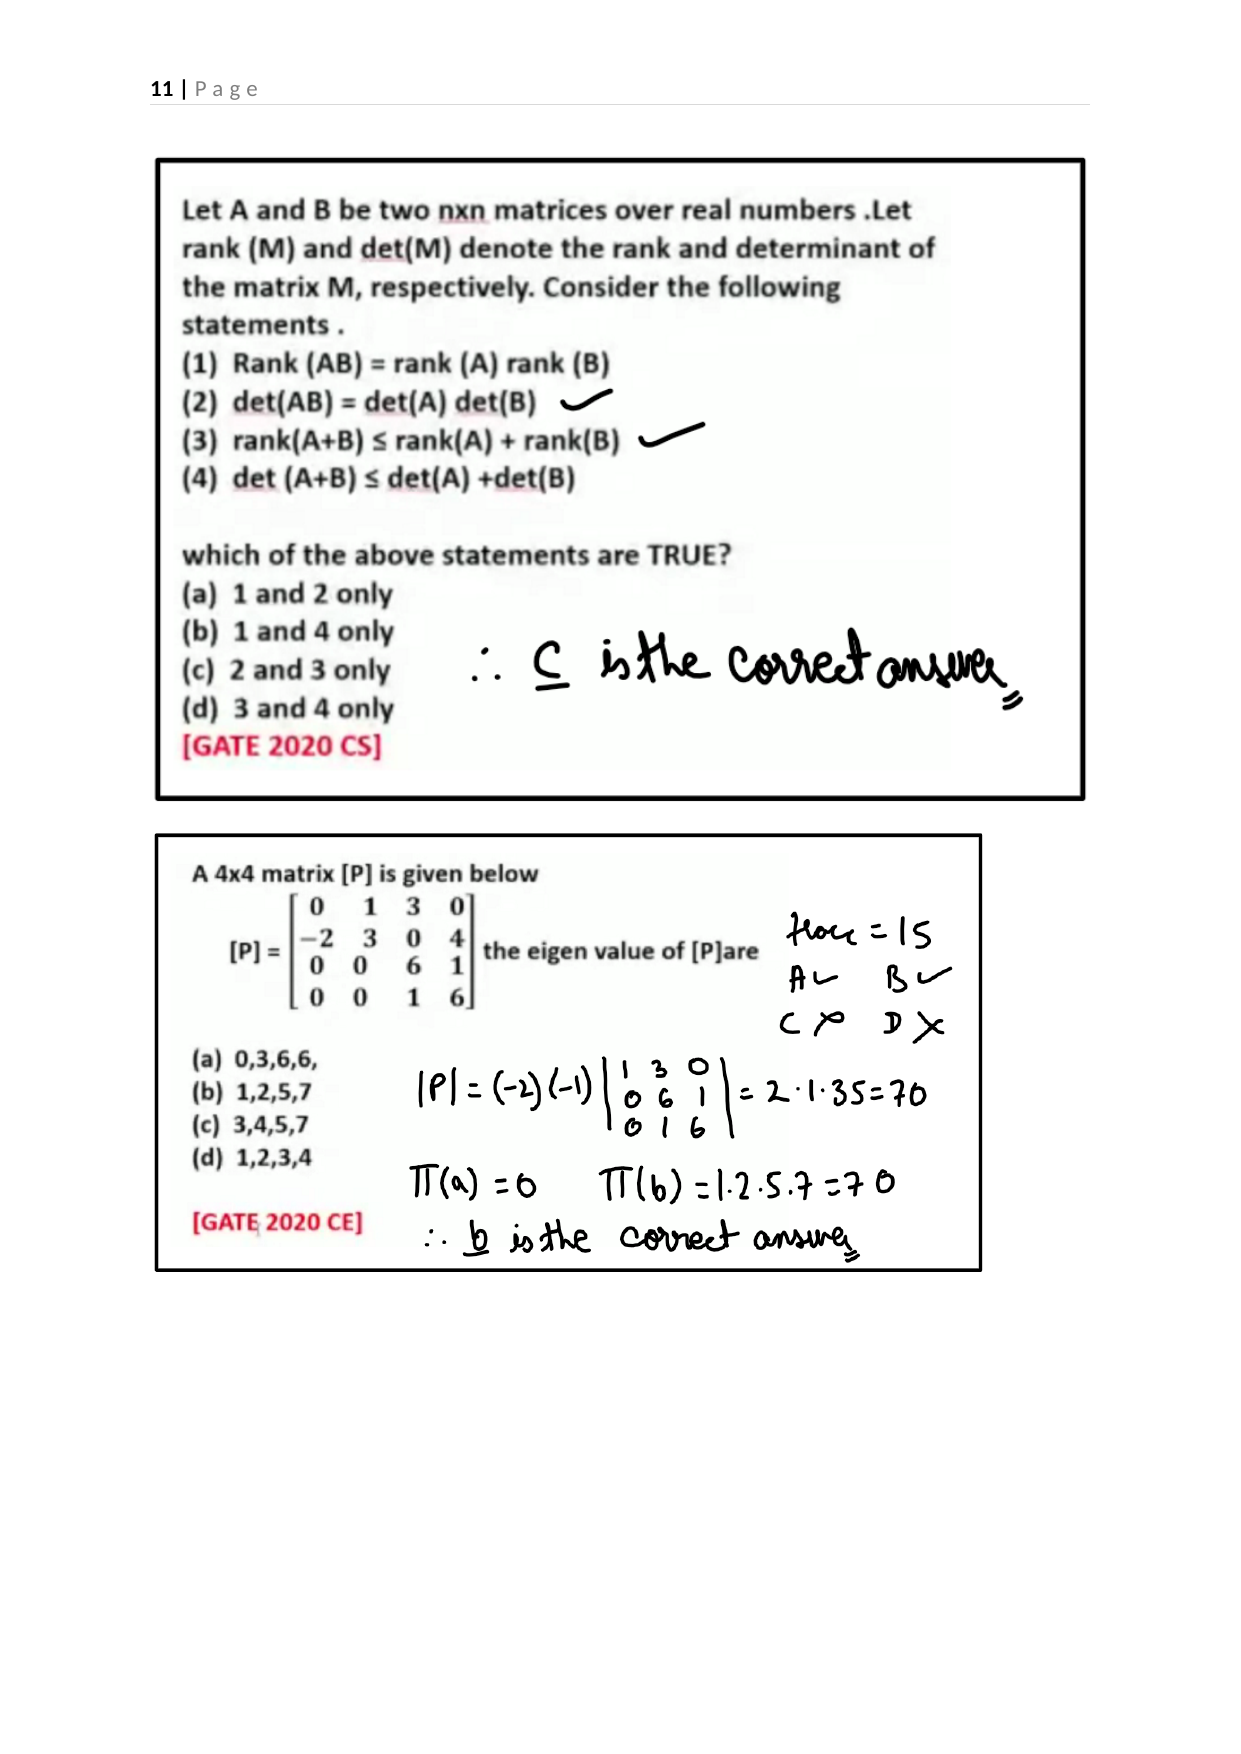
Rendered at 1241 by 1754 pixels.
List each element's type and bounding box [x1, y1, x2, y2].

picture [150, 827, 984, 1277]
picture [150, 150, 1091, 809]
